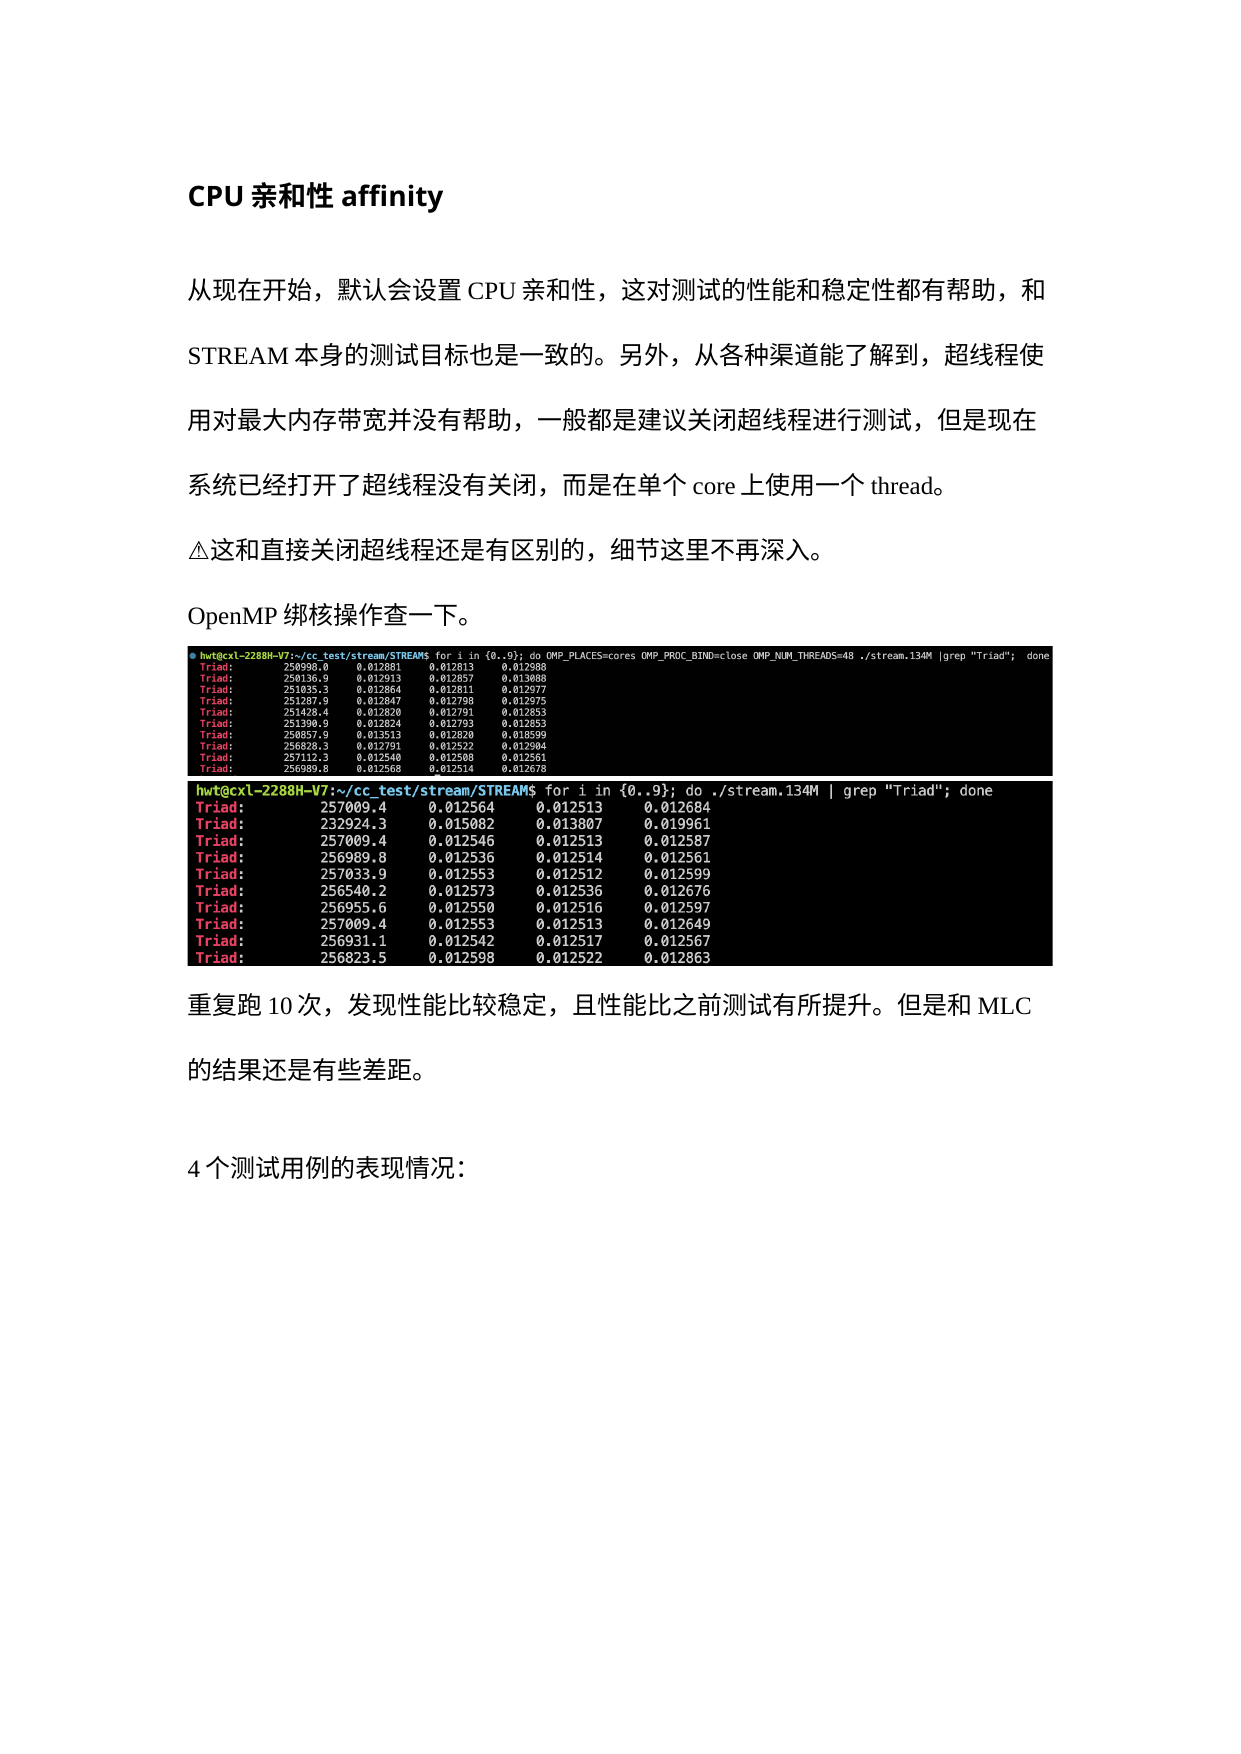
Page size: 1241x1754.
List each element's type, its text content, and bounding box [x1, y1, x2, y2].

picture [187, 781, 1053, 966]
subtitle CPU亲和性 affinity [187, 162, 1053, 227]
text ️这和直接关闭超线程还是有区别的，细节这里不再深入。 [187, 516, 1053, 581]
text 4个测试用例的表现情况： [187, 1134, 1053, 1199]
text 从现在开始，默认会设置CPU亲和性，这对测试的性能和稳定性都有帮助，和STREAM本身的测试目标也是一致的。另外，从各种渠道能了解到，超线程使用对最大内存带宽并没有帮助，一般都是建议关闭超线程进行测试，但是现在系统已经打开了超线程没有关闭，而是在单个core上使用一个thread。 [187, 256, 1053, 516]
picture [187, 646, 1053, 776]
text 重复跑10次，发现性能比较稳定，且性能比之前测试有所提升。但是和MLC的结果还是有些差距。 [187, 971, 1053, 1101]
text OpenMP绑核操作查一下。 [187, 581, 1053, 646]
